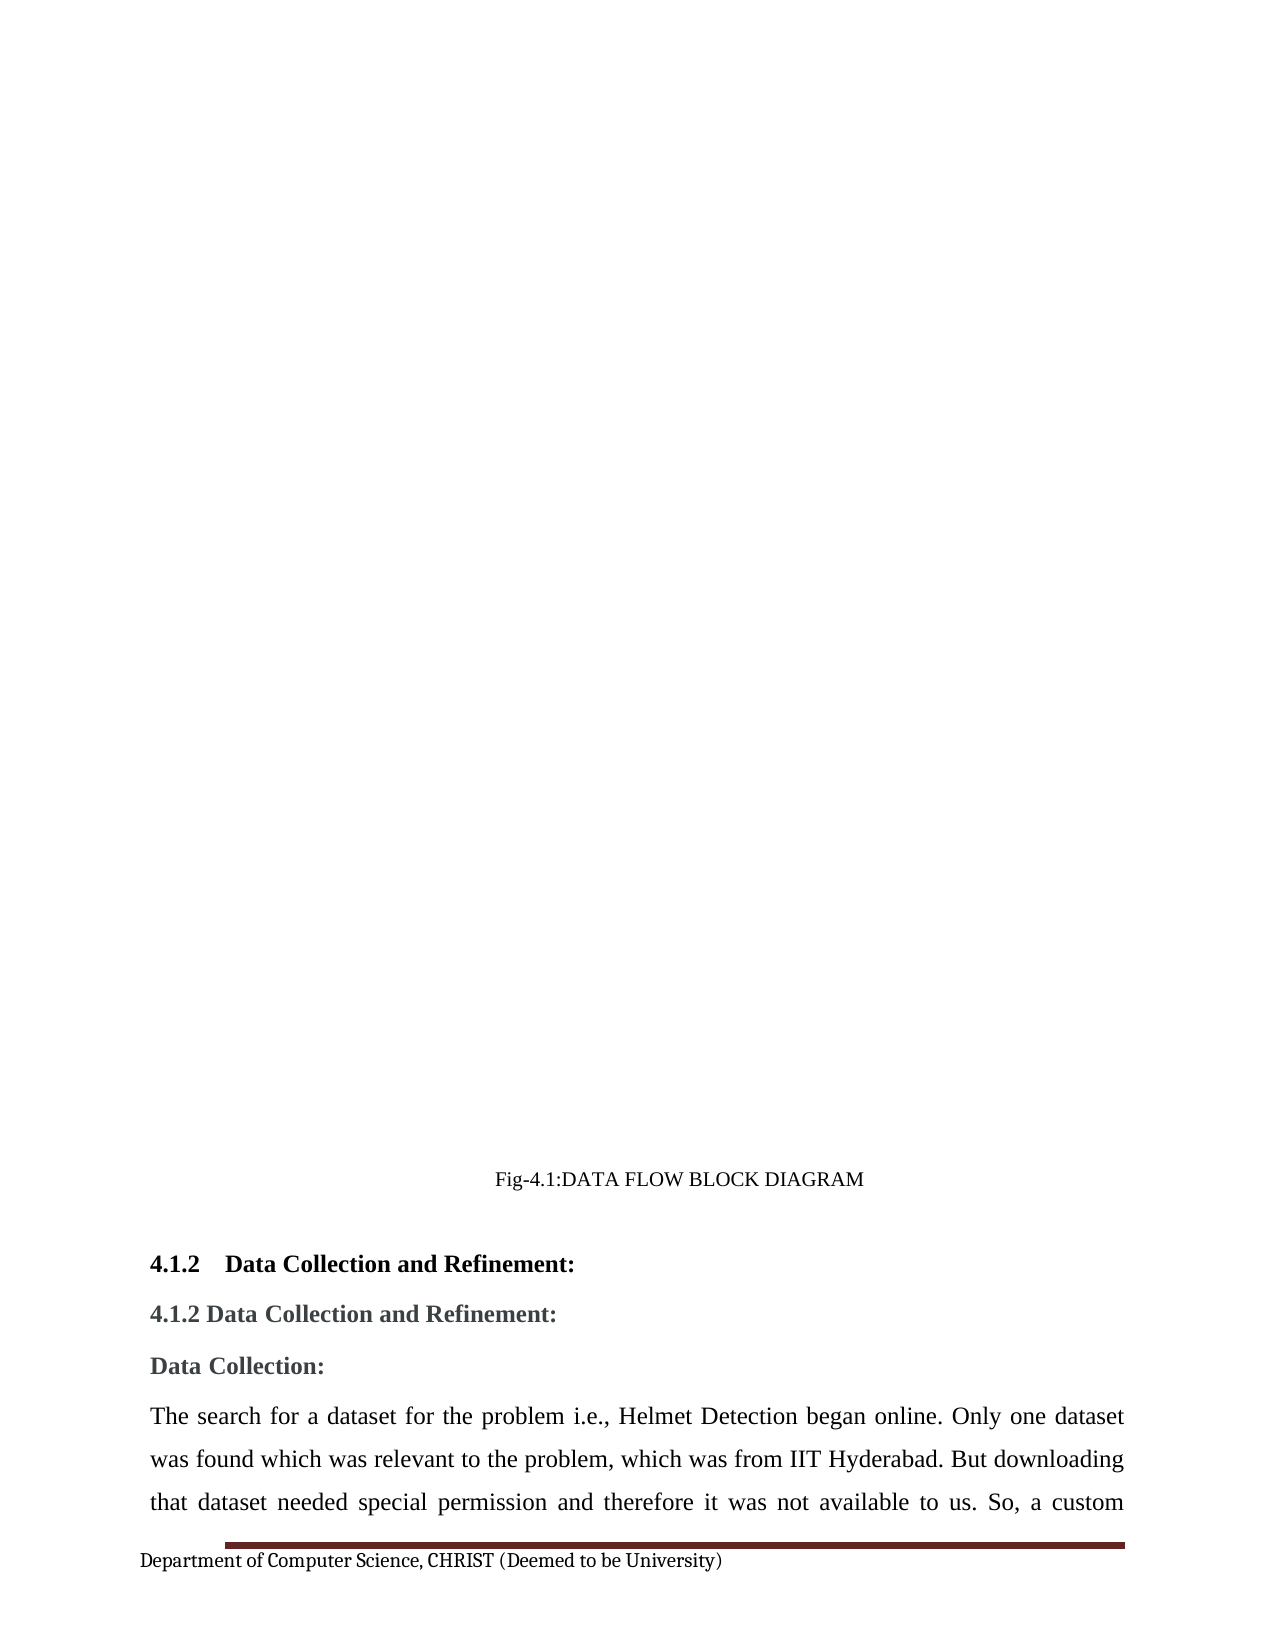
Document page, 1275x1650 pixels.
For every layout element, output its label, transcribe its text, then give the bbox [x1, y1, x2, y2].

subtitle 4.1.2 Data Collection and Refinement: [150, 1299, 1256, 1328]
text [150, 1401, 1126, 1516]
list Data Collection and Refinement: [150, 1249, 1256, 1278]
subtitle Data Collection: [150, 1351, 1256, 1380]
subtitle Fig-4.1:DATA FLOW BLOCK DIAGRAM [139, 1167, 1220, 1191]
